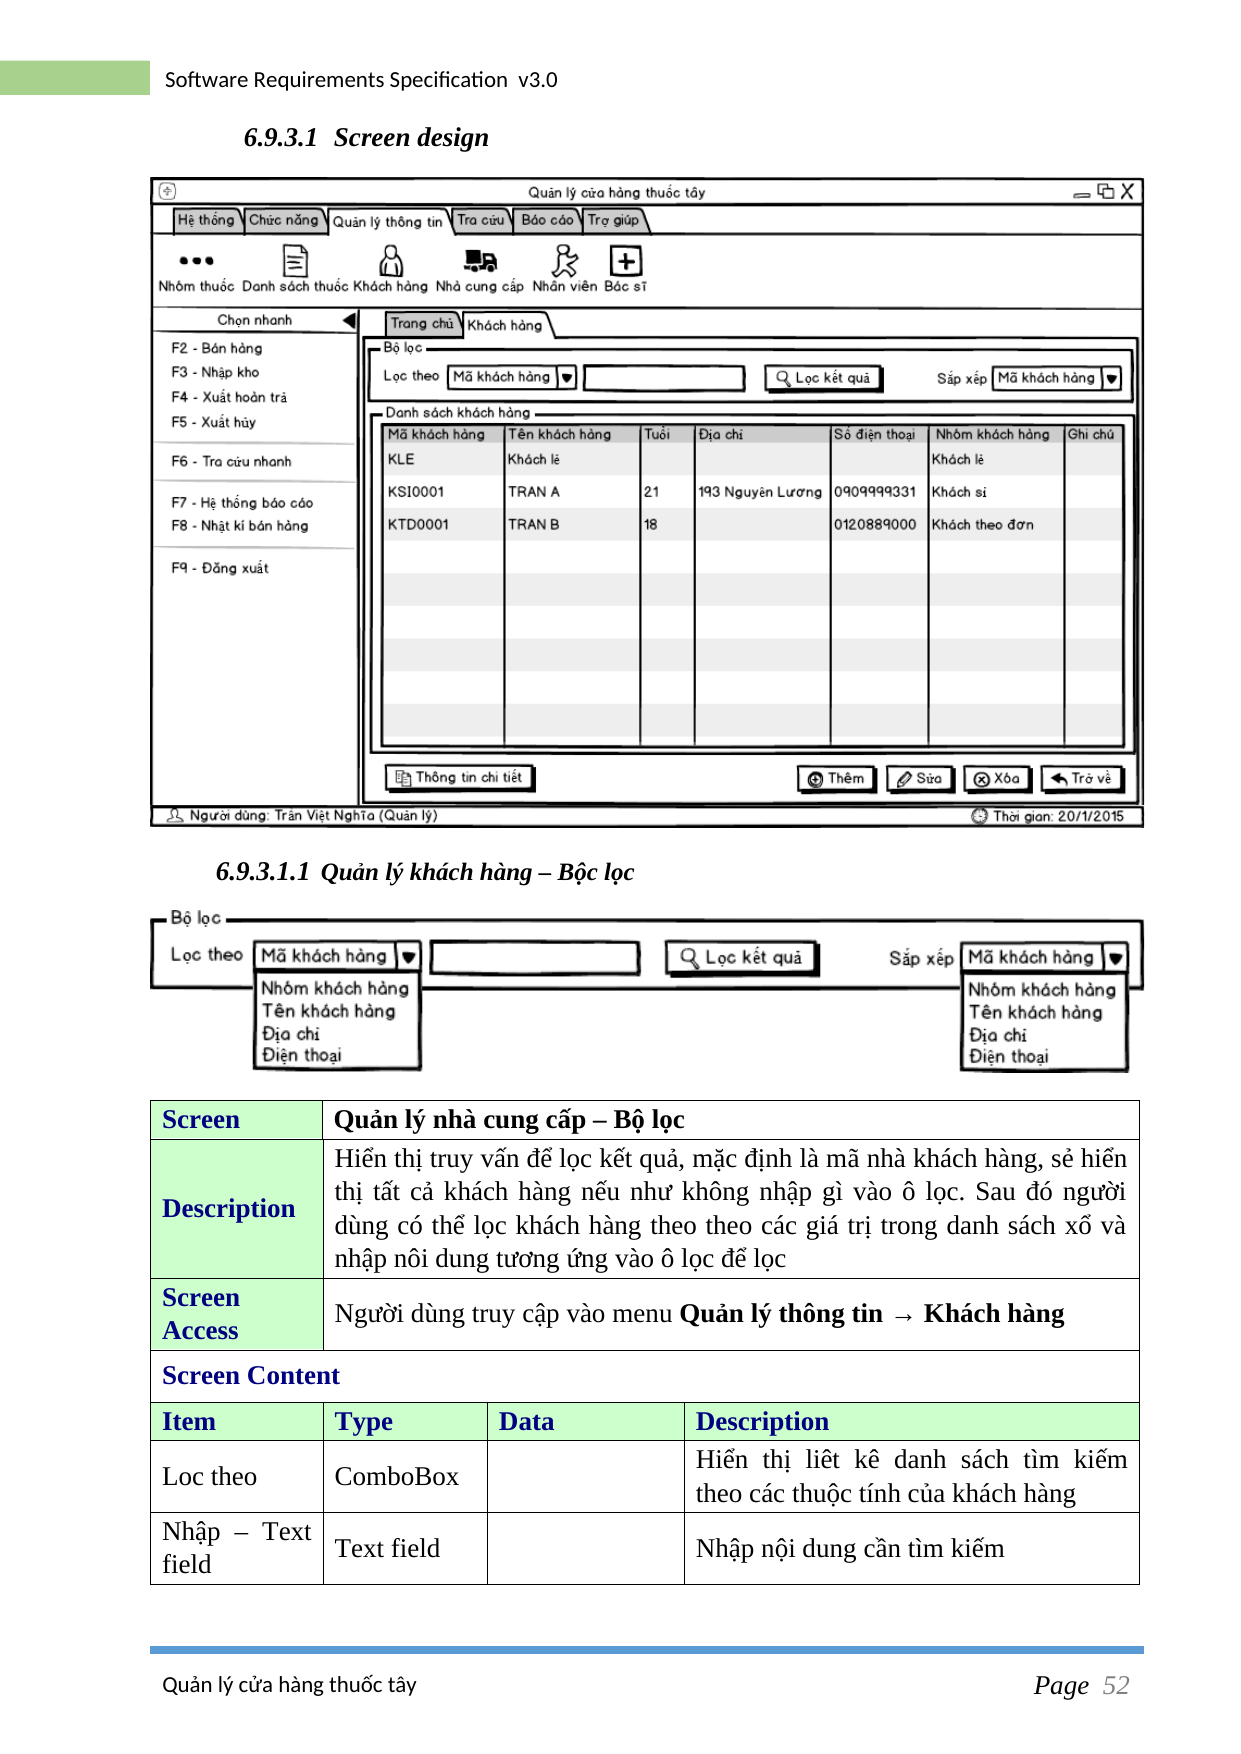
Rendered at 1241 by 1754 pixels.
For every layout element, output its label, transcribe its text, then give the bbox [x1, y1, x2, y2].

subtitle Screen design [244, 121, 1144, 153]
table_cell Hiển thị liêt kê danh sách tìm kiếm theo các thuộc tính của khách hàng [685, 1441, 1139, 1512]
table_cell Hiển thị truy vấn để lọc kết quả, mặc định là mã nhà khách hàng, sẻ hiển thị tất cả khách hàng nếu như không nhập gì vào ô lọc. Sau đó người dùng có thể lọc khách hàng theo theo các giá trị trong danh sách xổ và nhập nôi dung tương ứng vào ô lọc để lọc [324, 1140, 1139, 1278]
table_cell Data [488, 1403, 684, 1440]
table_cell ComboBox [324, 1441, 487, 1512]
table_cell Người dùng truy cập vào menu Quản lý thông tin → Khách hàng [324, 1279, 1139, 1349]
table_cell Nhập nội dung cần tìm kiếm [685, 1513, 1139, 1584]
table_cell Description [151, 1140, 323, 1278]
table_cell Loc theo [151, 1441, 323, 1512]
table_cell [488, 1513, 684, 1584]
table_cell Text field [324, 1513, 487, 1584]
table_header Quản lý nhà cung cấp – Bộ lọc [323, 1101, 1139, 1138]
table_cell Description [685, 1403, 1139, 1440]
table_cell Screen Content [151, 1351, 1139, 1402]
picture [150, 177, 1145, 828]
table_header Screen [151, 1101, 322, 1138]
table_cell Item [151, 1403, 323, 1440]
picture [150, 910, 1145, 1073]
table_cell [488, 1441, 684, 1512]
table_cell Nhập – Text field [151, 1513, 323, 1584]
table_cell Screen Access [151, 1279, 323, 1349]
table_cell Type [324, 1403, 487, 1440]
subtitle Quản lý khách hàng – Bộc lọc [216, 854, 1144, 886]
